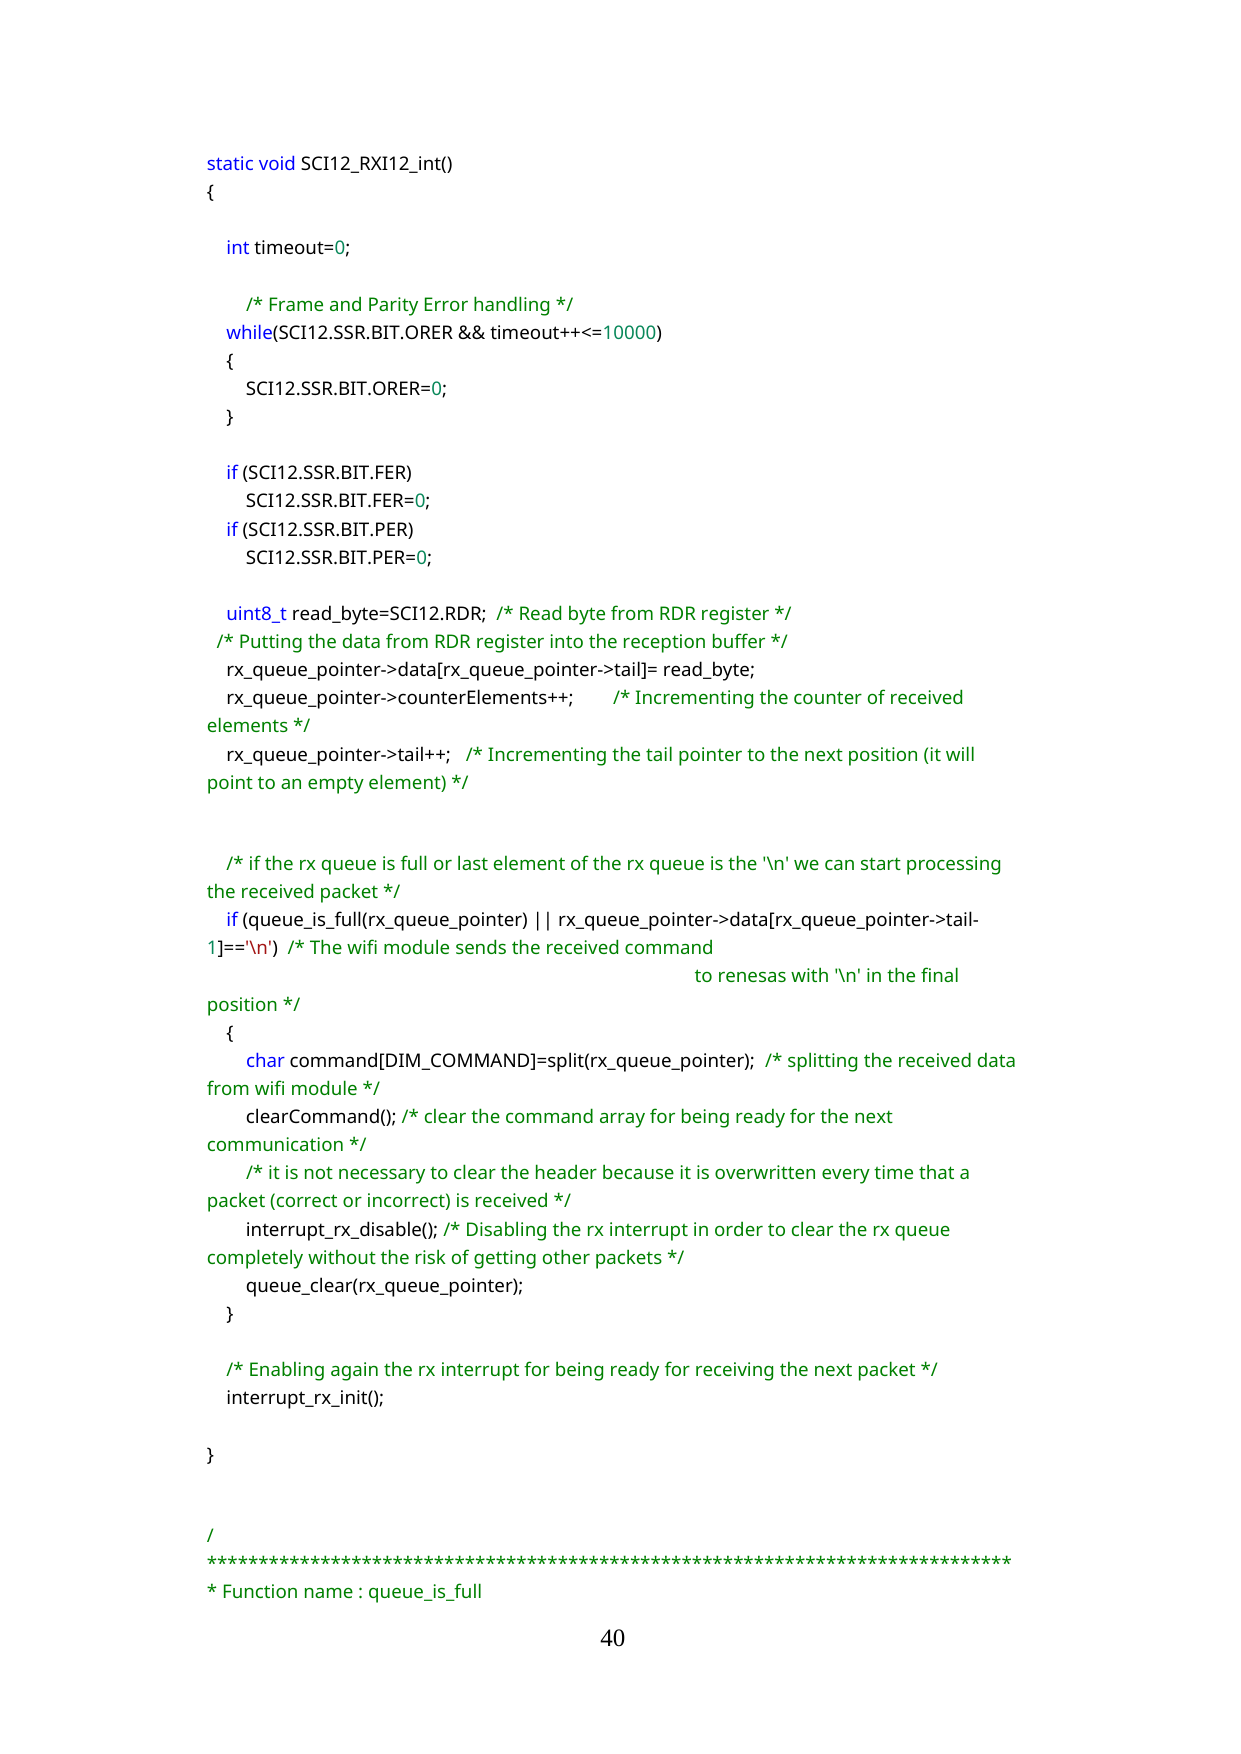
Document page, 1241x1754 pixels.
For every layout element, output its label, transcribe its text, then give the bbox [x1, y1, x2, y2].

text } [207, 1438, 1018, 1466]
text queue_clear(rx_queue_pointer); [207, 1269, 1018, 1298]
text { [207, 176, 1018, 204]
text SCI12.SSR.BIT.ORER=0; [207, 373, 1018, 401]
text if (SCI12.SSR.BIT.FER) [207, 457, 1018, 485]
text } [207, 1298, 1018, 1326]
text * Function name : queue_is_full [207, 1576, 1018, 1604]
text /****************************************************************************** [207, 1519, 1018, 1576]
text rx_queue_pointer->counterElements++; /* Incrementing the counter of received elements */ [207, 682, 1018, 738]
text SCI12.SSR.BIT.FER=0; [207, 485, 1018, 513]
text rx_queue_pointer->tail++; /* Incrementing the tail pointer to the next position (it will point to an empty element) */ [207, 738, 1018, 794]
text /* it is not necessary to clear the header because it is overwritten every time that a packet (correct or incorrect) is received */ [207, 1157, 1018, 1213]
text /* Frame and Parity Error handling */ [207, 288, 1018, 316]
text /* Putting the data from RDR register into the reception buffer */ [207, 626, 1018, 654]
text } [207, 401, 1018, 429]
text if (queue_is_full(rx_queue_pointer) || rx_queue_pointer->data[rx_queue_pointer->tail-1]=='\n') /* The wifi module sends the received command [207, 904, 1018, 960]
text { [207, 1016, 1018, 1044]
text clearCommand(); /* clear the command array for being ready for the next communication */ [207, 1101, 1018, 1157]
text interrupt_rx_disable(); /* Disabling the rx interrupt in order to clear the rx queue completely without the risk of getting other packets */ [207, 1213, 1018, 1269]
text interrupt_rx_init(); [207, 1382, 1018, 1410]
text static void SCI12_RXI12_int() [207, 148, 1018, 176]
text /* if the rx queue is full or last element of the rx queue is the '\n' we can start processing the received packet */ [207, 848, 1018, 904]
text { [207, 344, 1018, 373]
text to renesas with '\n' in the final position */ [207, 960, 1018, 1016]
text while(SCI12.SSR.BIT.ORER && timeout++<=10000) [207, 316, 1018, 344]
text uint8_t read_byte=SCI12.RDR; /* Read byte from RDR register */ [207, 598, 1018, 626]
text if (SCI12.SSR.BIT.PER) [207, 513, 1018, 541]
text rx_queue_pointer->data[rx_queue_pointer->tail]= read_byte; [207, 654, 1018, 682]
text int timeout=0; [207, 232, 1018, 260]
text char command[DIM_COMMAND]=split(rx_queue_pointer); /* splitting the received data from wifi module */ [207, 1044, 1018, 1101]
text SCI12.SSR.BIT.PER=0; [207, 541, 1018, 569]
text /* Enabling again the rx interrupt for being ready for receiving the next packet */ [207, 1354, 1018, 1382]
